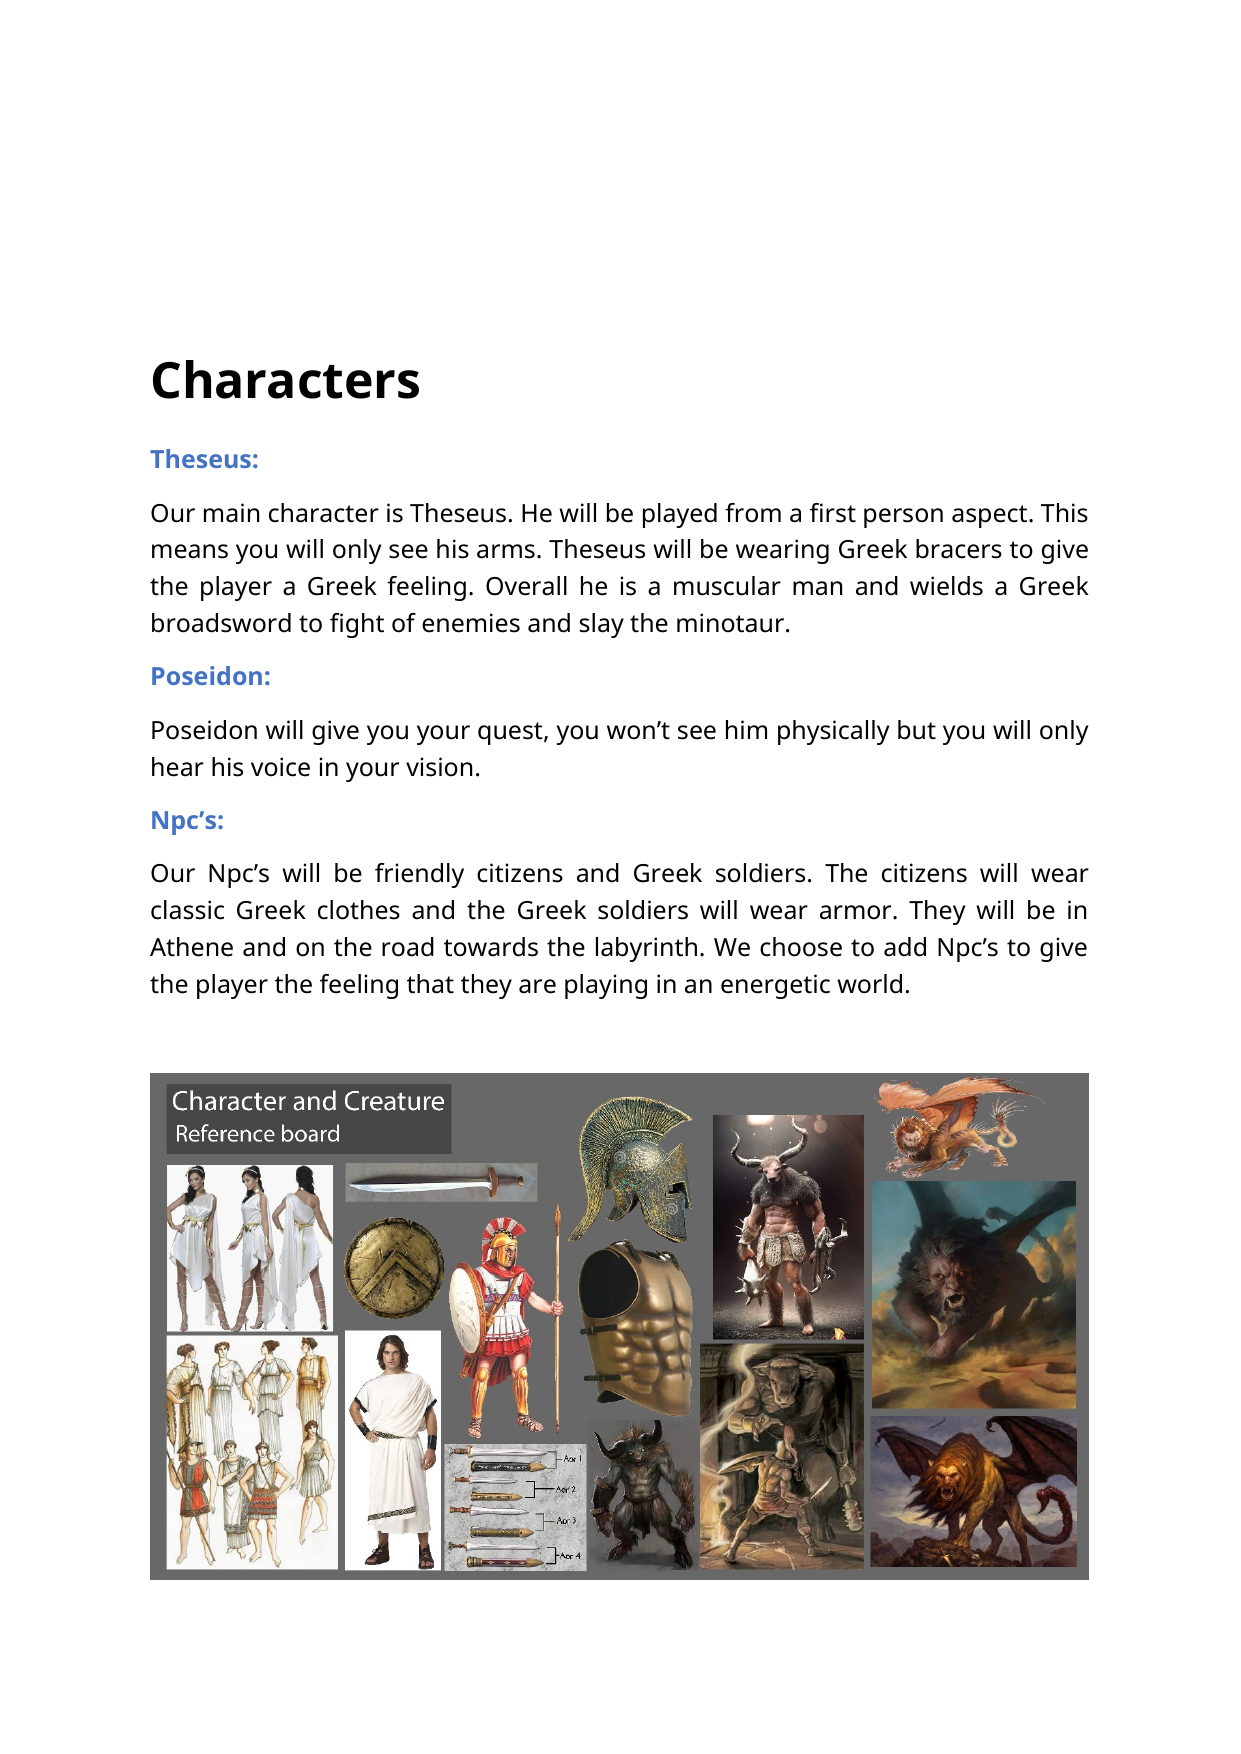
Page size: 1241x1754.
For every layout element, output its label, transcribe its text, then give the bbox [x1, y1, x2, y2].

text Npc’s: [150, 803, 1090, 837]
text Poseidon: [150, 659, 1090, 693]
text Theseus: [150, 442, 1090, 476]
subtitle Characters [150, 344, 1090, 413]
text Our main character is Theseus. He will be played from a first person aspect. This means you will only see his arms. Theseus will be wearing Greek bracers to give the player a Greek feeling. Overall he is a muscular man and wields a Greek broadsword to fight of enemies and slay the minotaur. [150, 495, 1090, 640]
text Poseidon will give you your quest, you won’t see him physically but you will only hear his voice in your vision. [150, 712, 1090, 783]
text Our Npc’s will be friendly citizens and Greek soldiers. The citizens will wear classic Greek clothes and the Greek soldiers will wear armor. They will be in Athene and on the road towards the labyrinth. We choose to add Npc’s to give the player the feeling that they are playing in an energetic world. [150, 856, 1090, 1001]
picture [150, 1073, 1089, 1580]
